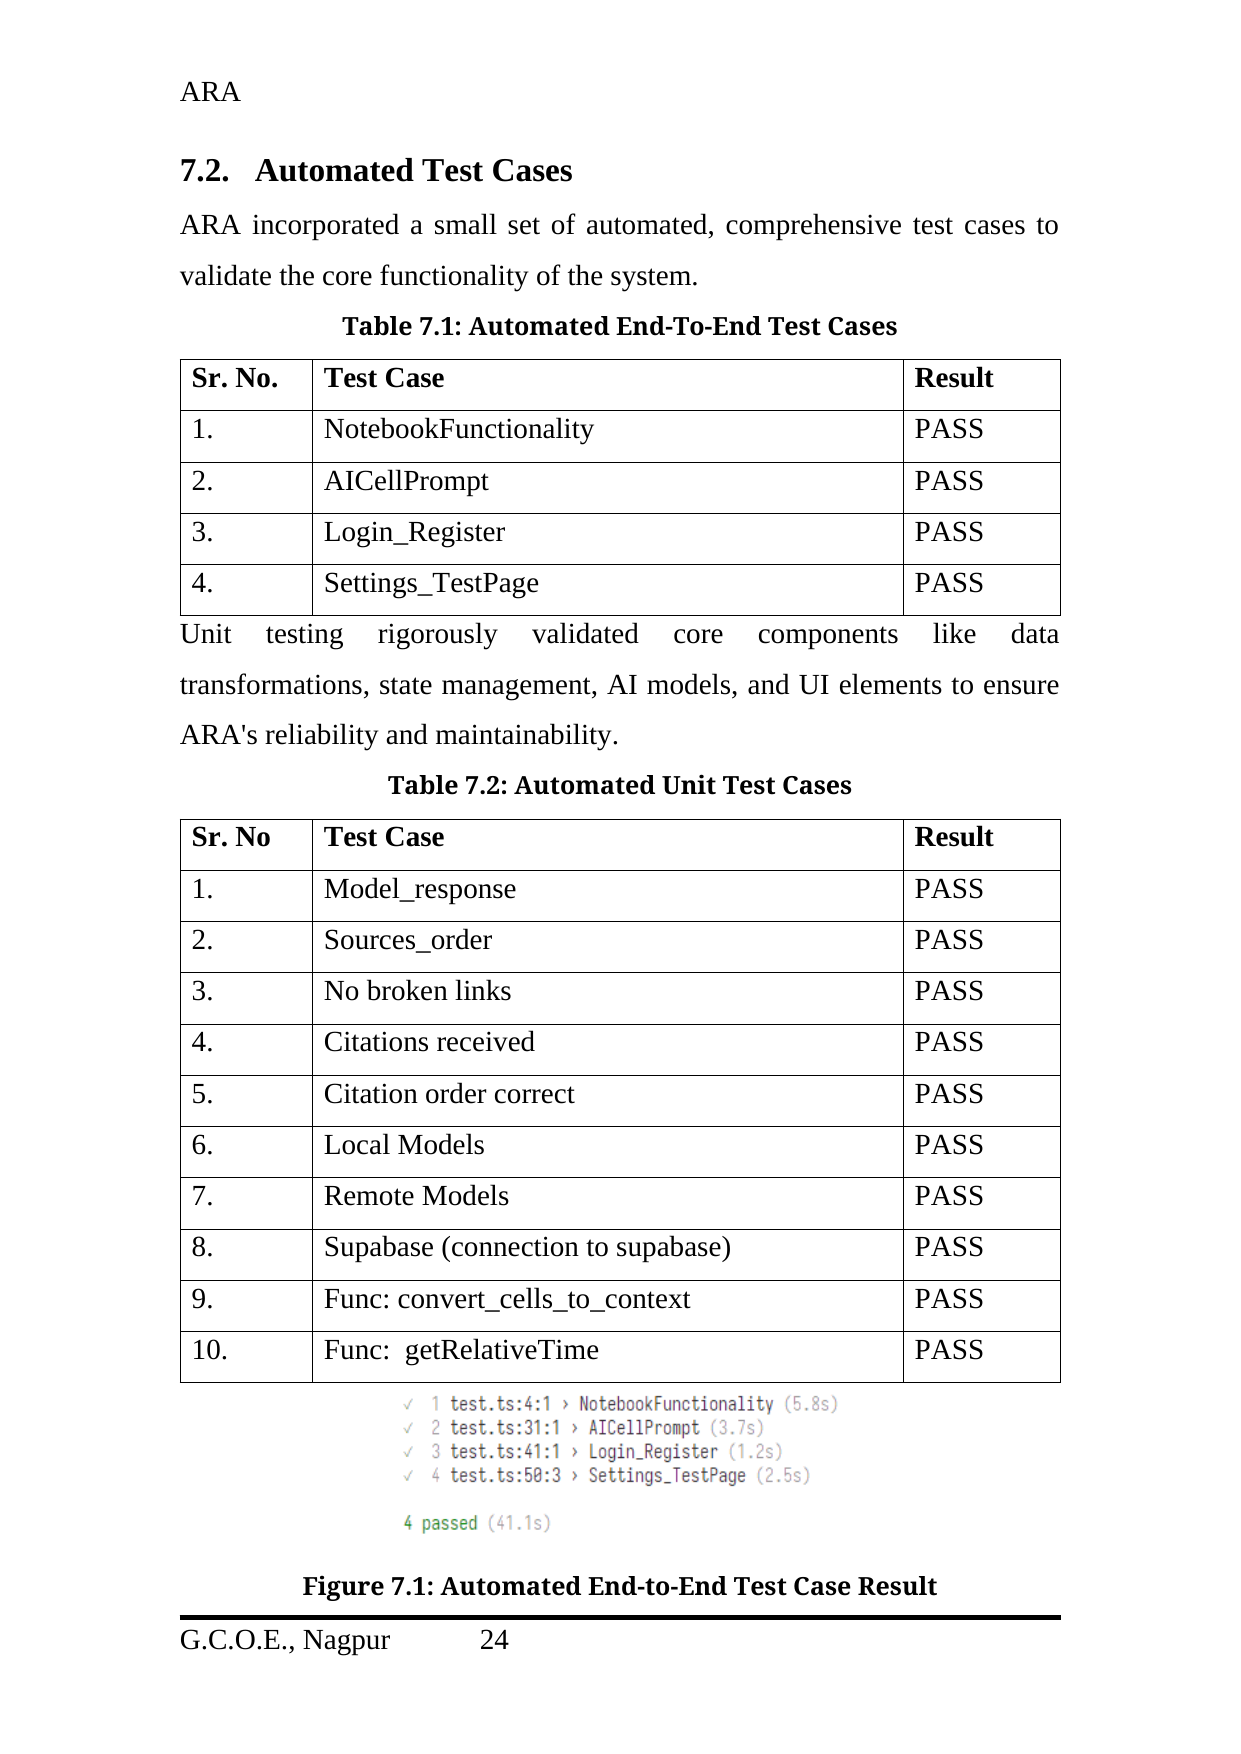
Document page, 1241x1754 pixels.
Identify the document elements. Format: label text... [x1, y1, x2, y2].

table_cell PASS [904, 922, 1060, 972]
table_header Sr. No [181, 820, 312, 870]
table_cell 2. [181, 463, 312, 513]
table_cell 8. [181, 1230, 312, 1280]
text Table 7.1: Automated End-To-End Test Cases [179, 308, 1061, 342]
table_cell PASS [904, 565, 1060, 615]
table_cell PASS [904, 1178, 1060, 1228]
table_cell No broken links [313, 973, 903, 1023]
table_cell Remote Models [313, 1178, 903, 1228]
table_cell 6. [181, 1127, 312, 1177]
table_cell PASS [904, 871, 1060, 921]
table_cell Local Models [313, 1127, 903, 1177]
table_cell Model_response [313, 871, 903, 921]
text Table 7.2: Automated Unit Test Cases [179, 767, 1061, 801]
table_cell Func: getRelativeTime [313, 1332, 903, 1382]
table_cell 1. [181, 871, 312, 921]
table_cell PASS [904, 973, 1060, 1023]
table_cell 1. [181, 411, 312, 462]
text ARA incorporated a small set of automated, comprehensive test cases to validate the core functionality of the system. [179, 207, 1061, 291]
table_cell Login_Register [313, 514, 903, 564]
table_cell Citation order correct [313, 1076, 903, 1126]
table_cell 7. [181, 1178, 312, 1228]
table_header Test Case [313, 820, 903, 870]
subtitle Automated Test Cases [179, 150, 1061, 188]
table_cell 3. [181, 514, 312, 564]
table_cell PASS [904, 1281, 1060, 1331]
table_cell NotebookFunctionality [313, 411, 903, 462]
table_header Result [904, 360, 1060, 410]
table_header Test Case [313, 360, 903, 410]
table_cell 3. [181, 973, 312, 1023]
table_cell PASS [904, 1230, 1060, 1280]
table_cell 2. [181, 922, 312, 972]
text Figure 7.1: Automated End-to-End Test Case Result [179, 1569, 1061, 1603]
table_cell Sources_order [313, 922, 903, 972]
table_cell PASS [904, 514, 1060, 564]
table_cell PASS [904, 1127, 1060, 1177]
table_cell 4. [181, 1025, 312, 1075]
table_header Sr. No. [181, 360, 312, 410]
table_cell Supabase (connection to supabase) [313, 1230, 903, 1280]
table_cell Citations received [313, 1025, 903, 1075]
table_cell 5. [181, 1076, 312, 1126]
table_cell PASS [904, 1076, 1060, 1126]
table_cell Settings_TestPage [313, 565, 903, 615]
table_cell PASS [904, 411, 1060, 462]
picture [378, 1383, 862, 1552]
table_cell PASS [904, 1332, 1060, 1382]
table_cell 10. [181, 1332, 312, 1382]
table_cell 4. [181, 565, 312, 615]
table_header Result [904, 820, 1060, 870]
table_cell PASS [904, 1025, 1060, 1075]
text Unit testing rigorously validated core components like data transformations, state management, AI models, and UI elements to ensure ARA's reliability and maintainability. [179, 616, 1061, 751]
table_cell 9. [181, 1281, 312, 1331]
table_cell PASS [904, 463, 1060, 513]
table_cell Func: convert_cells_to_context [313, 1281, 903, 1331]
table_cell AICellPrompt [313, 463, 903, 513]
